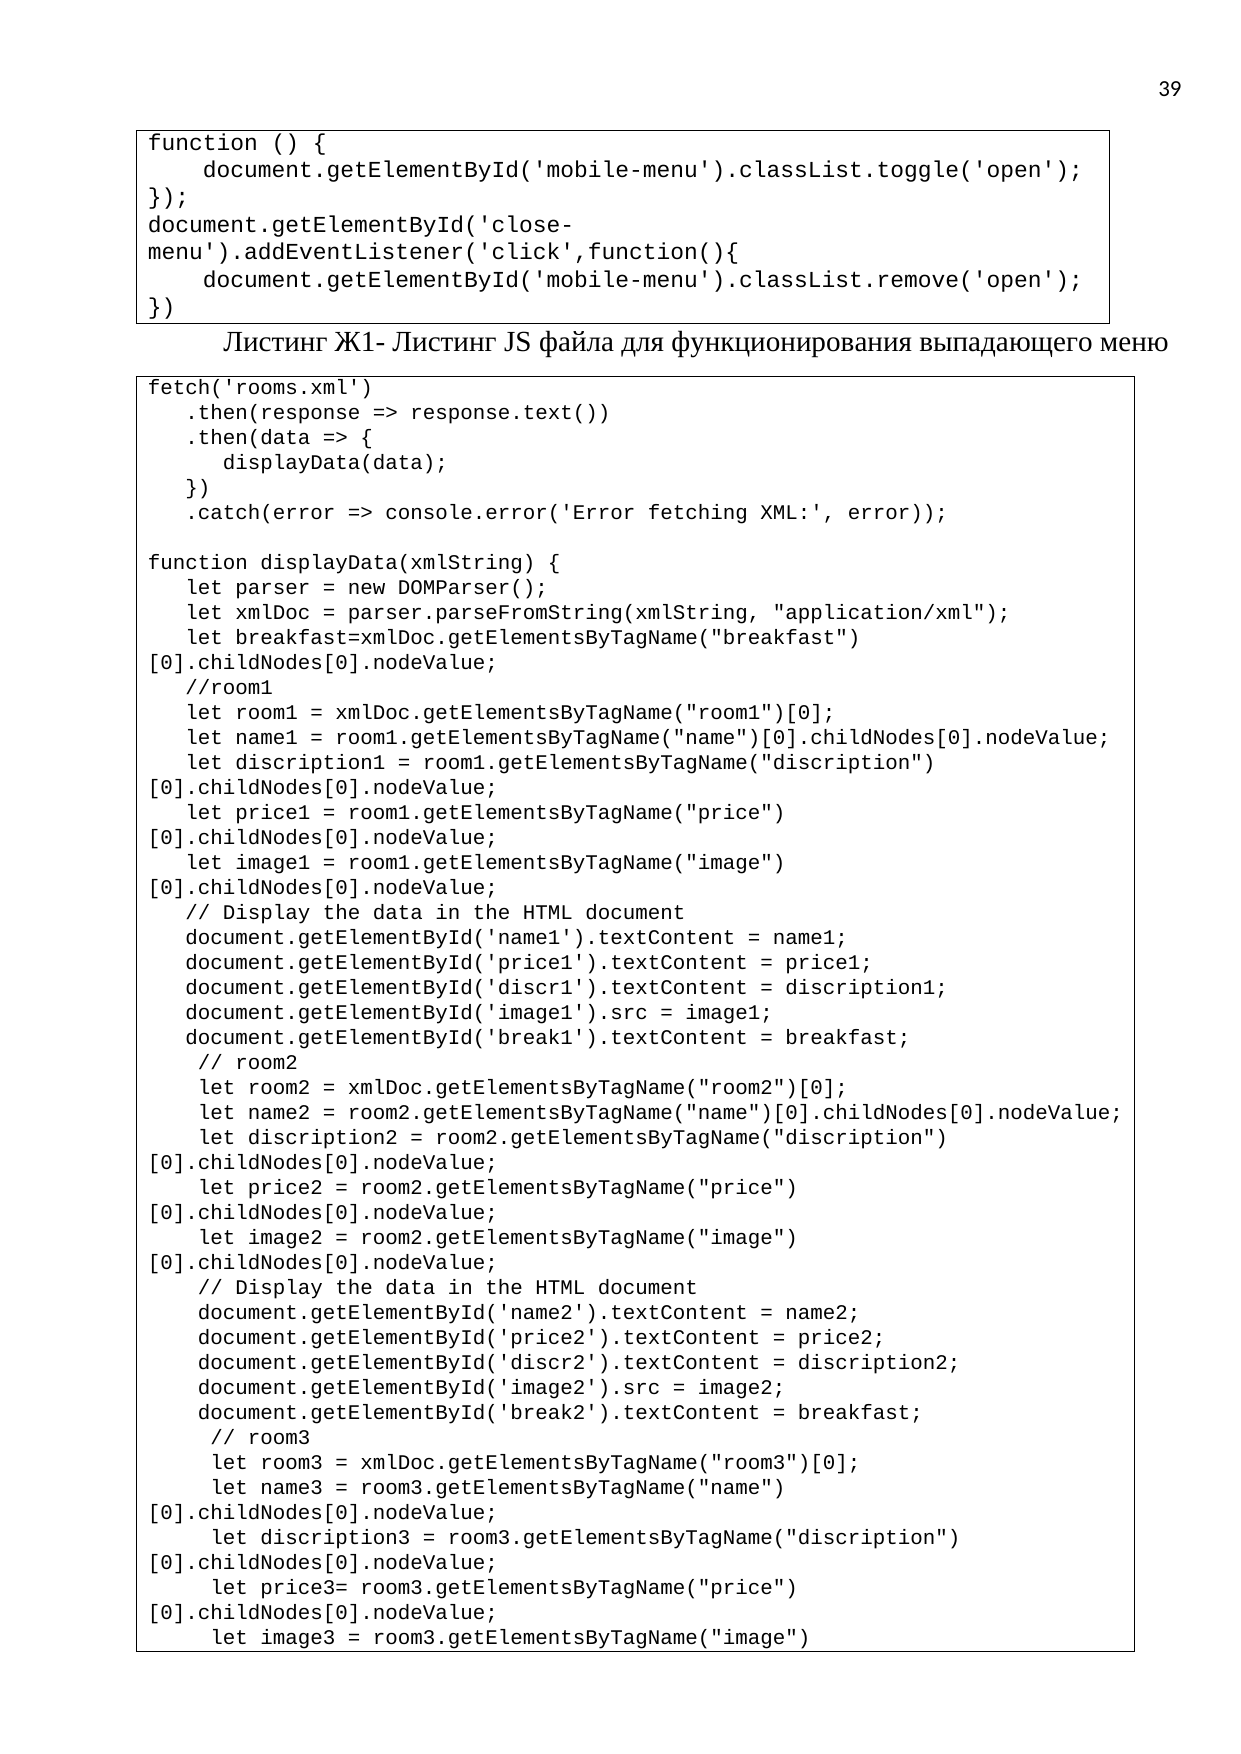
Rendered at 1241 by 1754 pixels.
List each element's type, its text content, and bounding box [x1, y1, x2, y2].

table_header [137, 131, 1109, 323]
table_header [137, 377, 1134, 1651]
text Листинг Ж1- Листинг JS файла для функционирования выпадающего меню [136, 324, 1181, 357]
